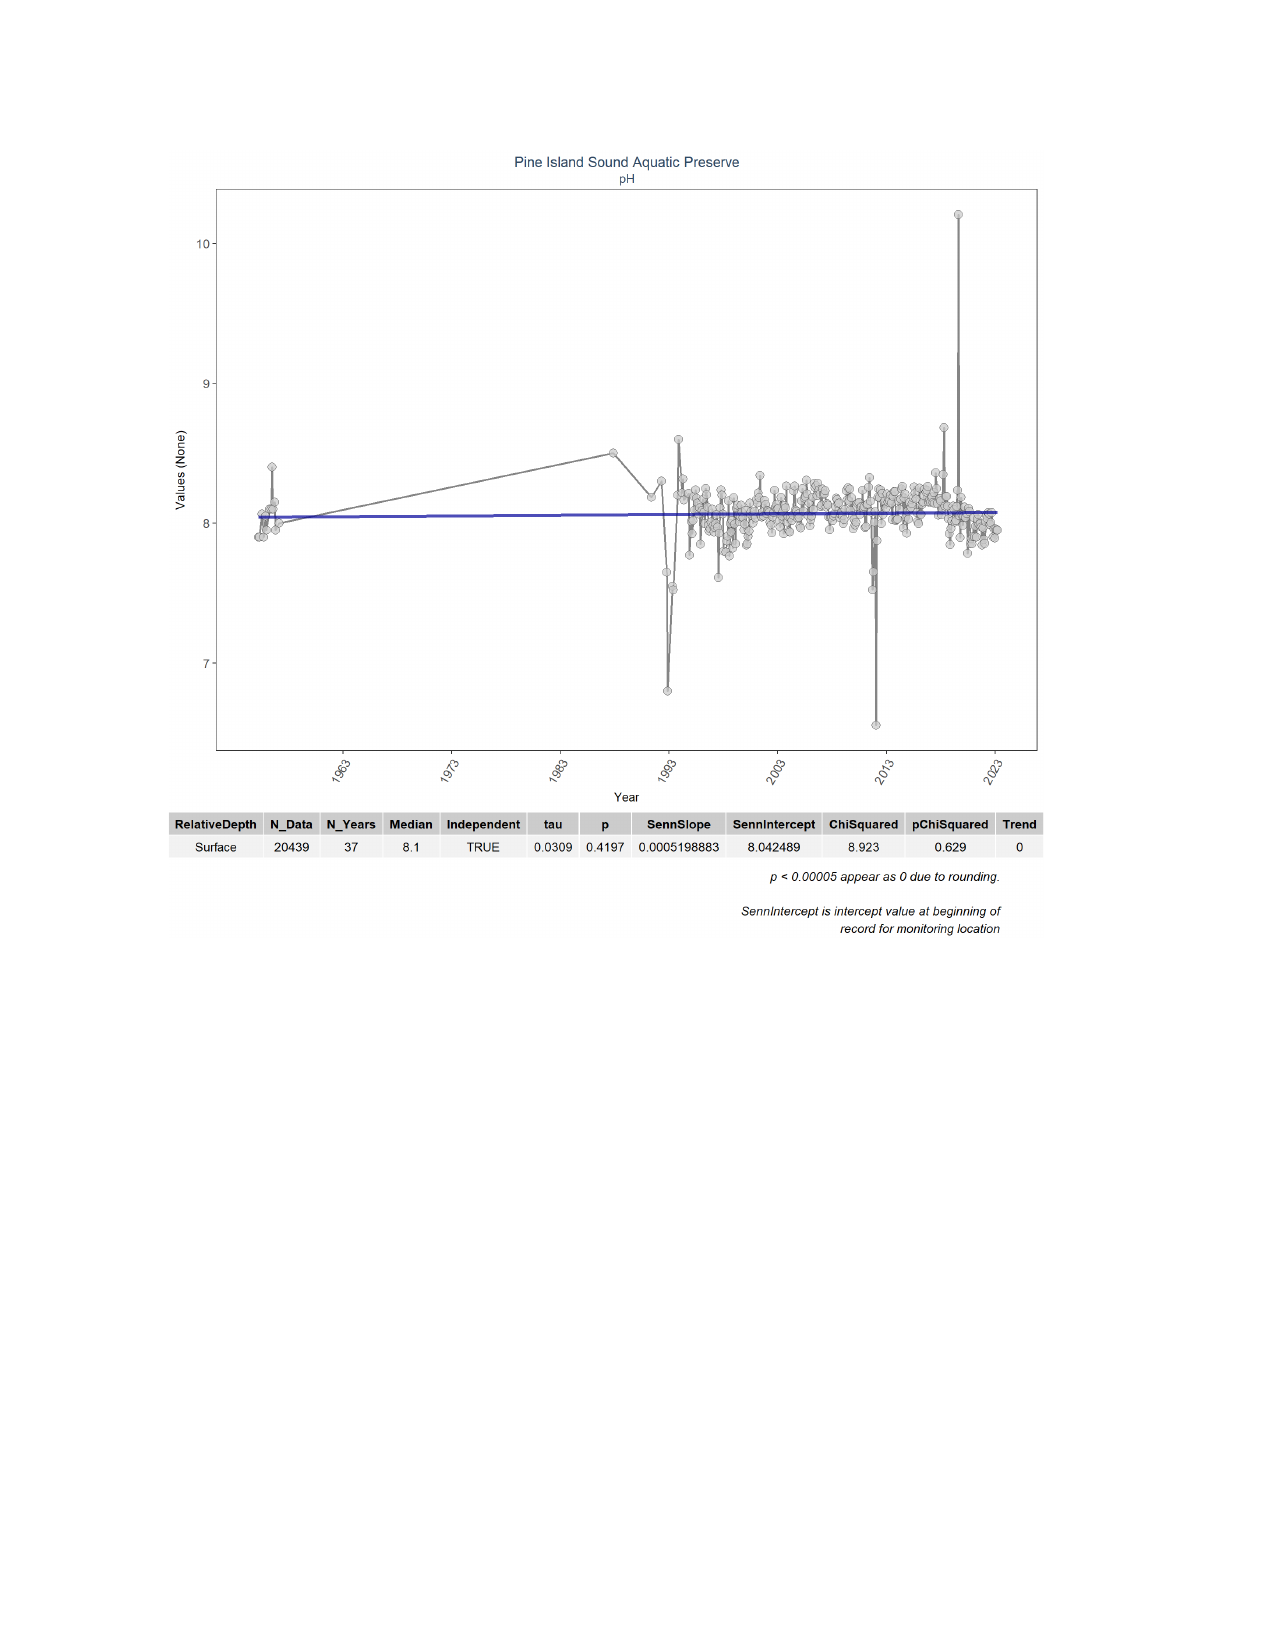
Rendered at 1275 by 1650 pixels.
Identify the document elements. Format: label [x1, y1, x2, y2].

picture [168, 150, 1044, 938]
